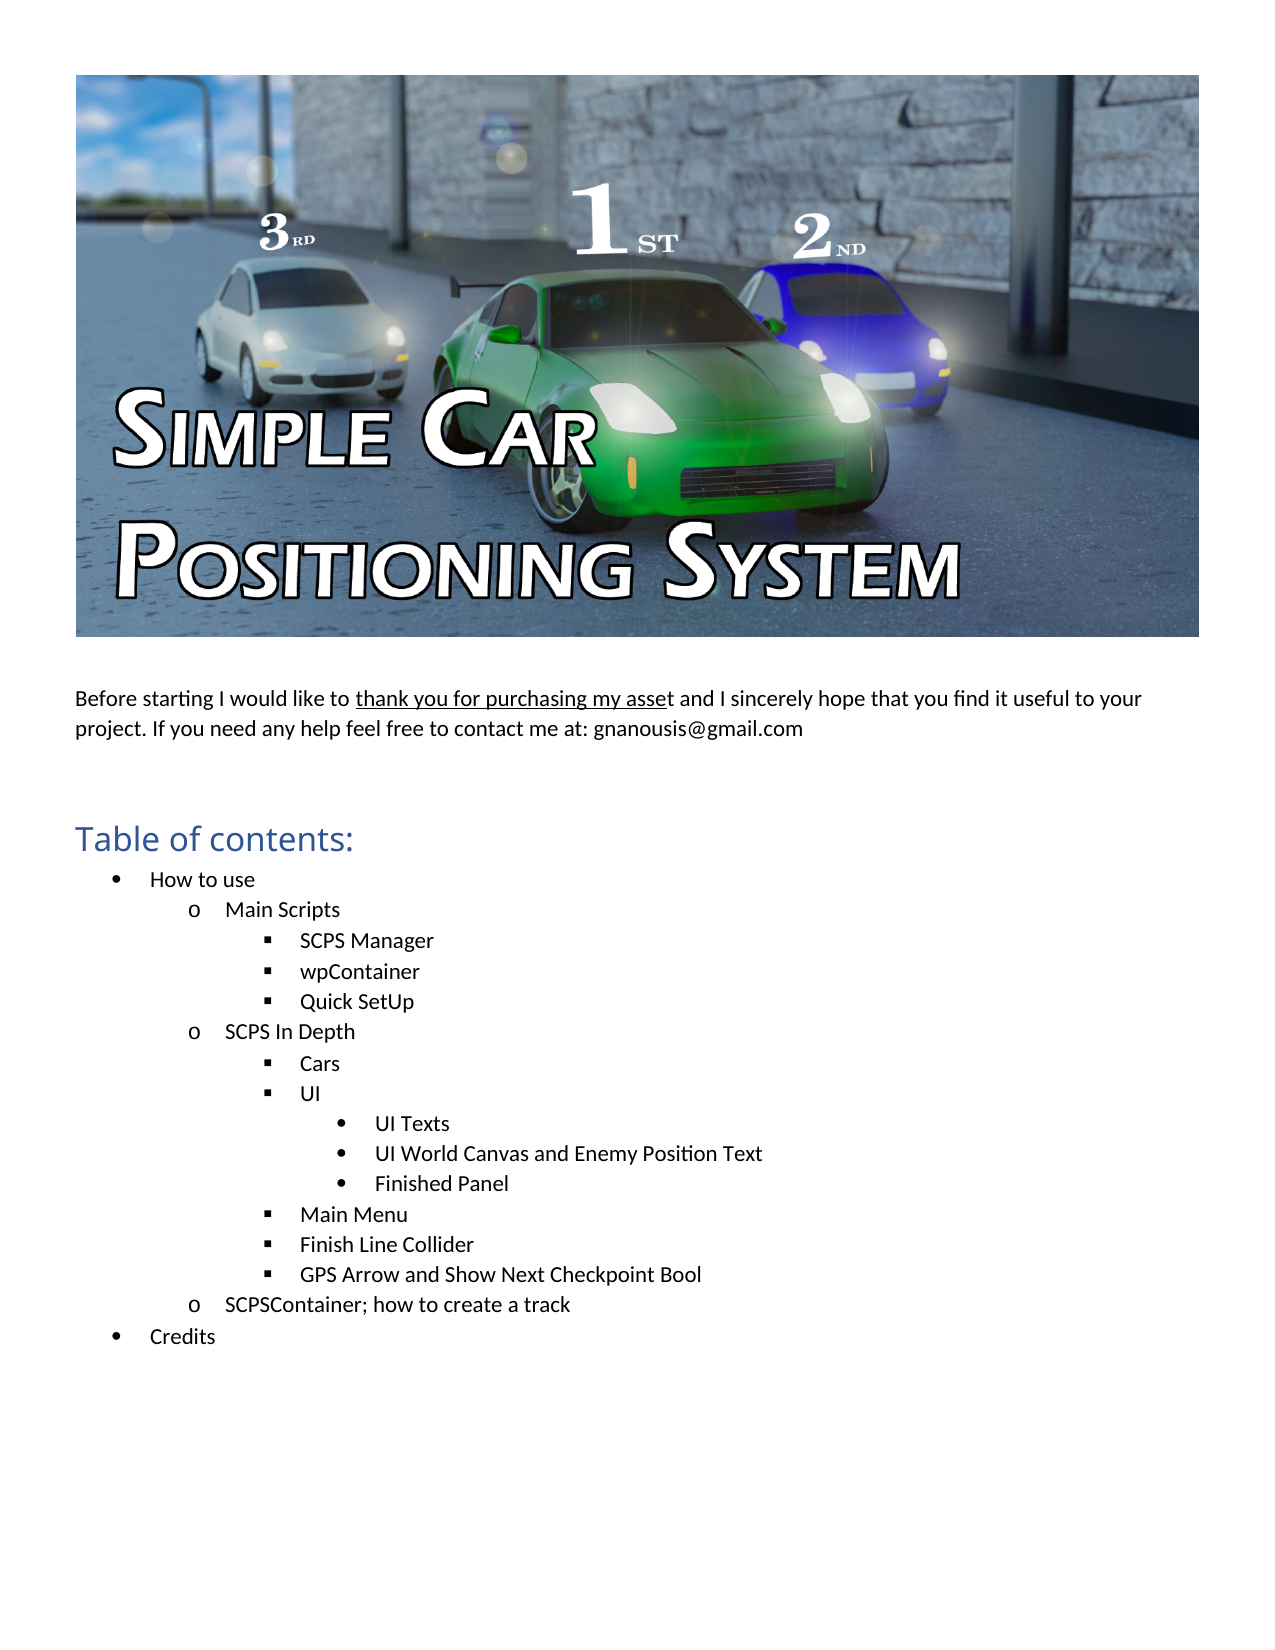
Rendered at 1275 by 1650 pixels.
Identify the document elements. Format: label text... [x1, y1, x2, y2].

text Before starting I would like to thank you for purchasing my asset and I sincerely hope that you find it useful to your project. If you need any help feel free to contact me at: gnanousis@gmail.com [75, 684, 1200, 742]
list How to use [112, 865, 1200, 893]
list UI World Canvas and Enemy Position Text [337, 1139, 1200, 1167]
list UI Texts [337, 1109, 1200, 1137]
list Cars [262, 1049, 1200, 1077]
list GPS Arrow and Show Next Checkpoint Bool [262, 1260, 1200, 1288]
subtitle Table of contents: [75, 816, 1200, 861]
list Main Menu [262, 1200, 1200, 1228]
list Main Scripts [187, 895, 1200, 924]
list Credits [112, 1322, 1200, 1350]
list wpContainer [262, 957, 1200, 985]
list UI [262, 1079, 1200, 1107]
list Quick SetUp [262, 987, 1200, 1015]
list SCPSContainer; how to create a track [187, 1290, 1200, 1319]
list SCPS Manager [262, 927, 1200, 954]
picture [76, 75, 1199, 637]
list Finished Panel [337, 1169, 1200, 1197]
list SCPS In Depth [187, 1017, 1200, 1046]
list Finish Line Collider [262, 1230, 1200, 1258]
